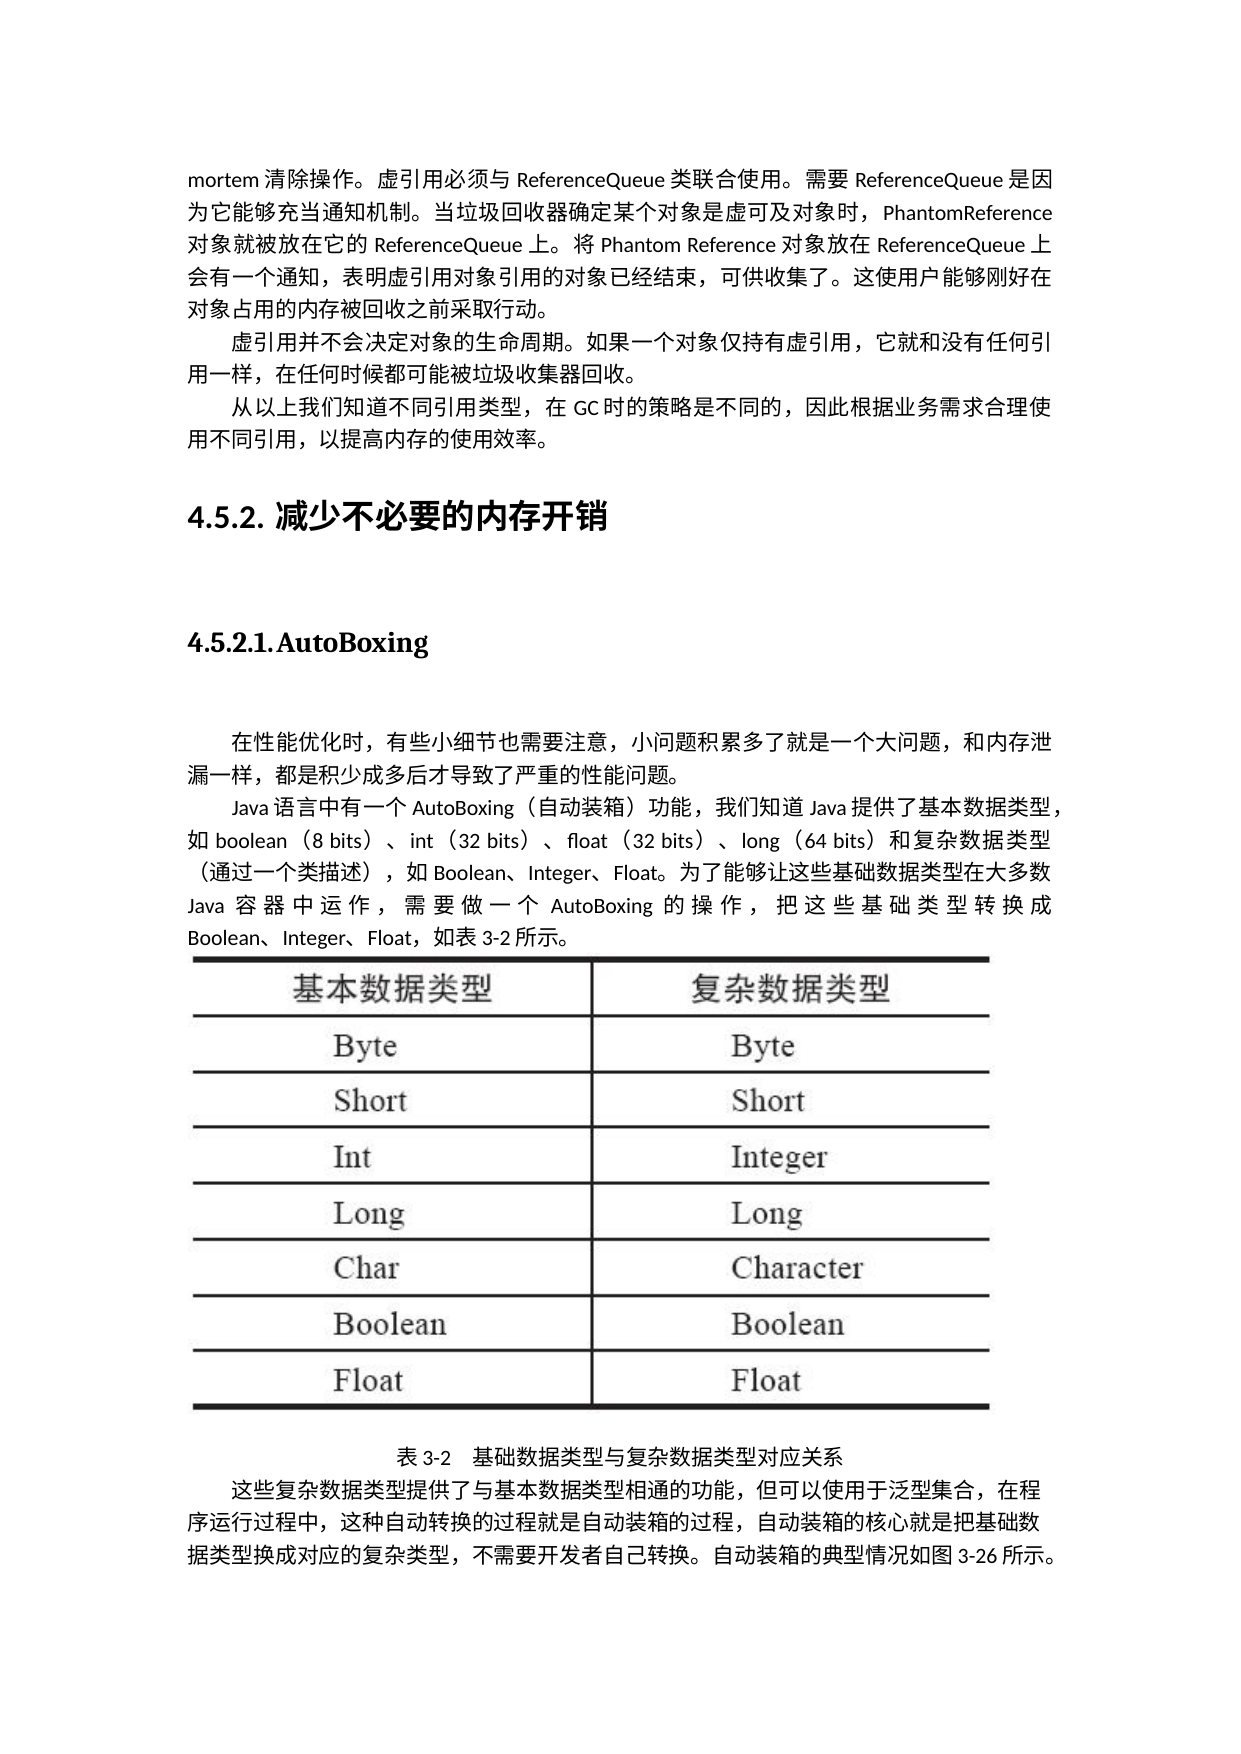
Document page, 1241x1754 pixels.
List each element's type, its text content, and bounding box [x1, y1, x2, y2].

subtitle 减少不必要的内存开销 [187, 482, 1053, 547]
text Java语言中有一个AutoBoxing（自动装箱）功能，我们知道Java提供了基本数据类型，如boolean（8 bits）、int（32 bits）、float（32 bits）、long（64 bits）和复杂数据类型（通过一个类描述），如Boolean、Integer、Float。为了能够让这些基础数据类型在大多数Java容器中运作，需要做一个AutoBoxing的操作，把这些基础类型转换成Boolean、Integer、Float，如表3-2所示。 [187, 790, 1053, 952]
subtitle AutoBoxing [187, 611, 1053, 676]
text 表3-2 基础数据类型与复杂数据类型对应关系 [187, 1440, 1053, 1472]
text 这些复杂数据类型提供了与基本数据类型相通的功能，但可以使用于泛型集合，在程序运行过程中，这种自动转换的过程就是自动装箱的过程，自动装箱的核心就是把基础数据类型换成对应的复杂类型，不需要开发者自己转换。自动装箱的典型情况如图3-26所示。 [187, 1472, 1053, 1570]
text 从以上我们知道不同引用类型，在GC时的策略是不同的，因此根据业务需求合理使用不同引用，以提高内存的使用效率。 [187, 389, 1053, 454]
picture [187, 952, 996, 1421]
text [187, 162, 1053, 324]
text 虚引用并不会决定对象的生命周期。如果一个对象仅持有虚引用，它就和没有任何引用一样，在任何时候都可能被垃圾收集器回收。 [187, 324, 1053, 389]
text 在性能优化时，有些小细节也需要注意，小问题积累多了就是一个大问题，和内存泄漏一样，都是积少成多后才导致了严重的性能问题。 [187, 725, 1053, 790]
